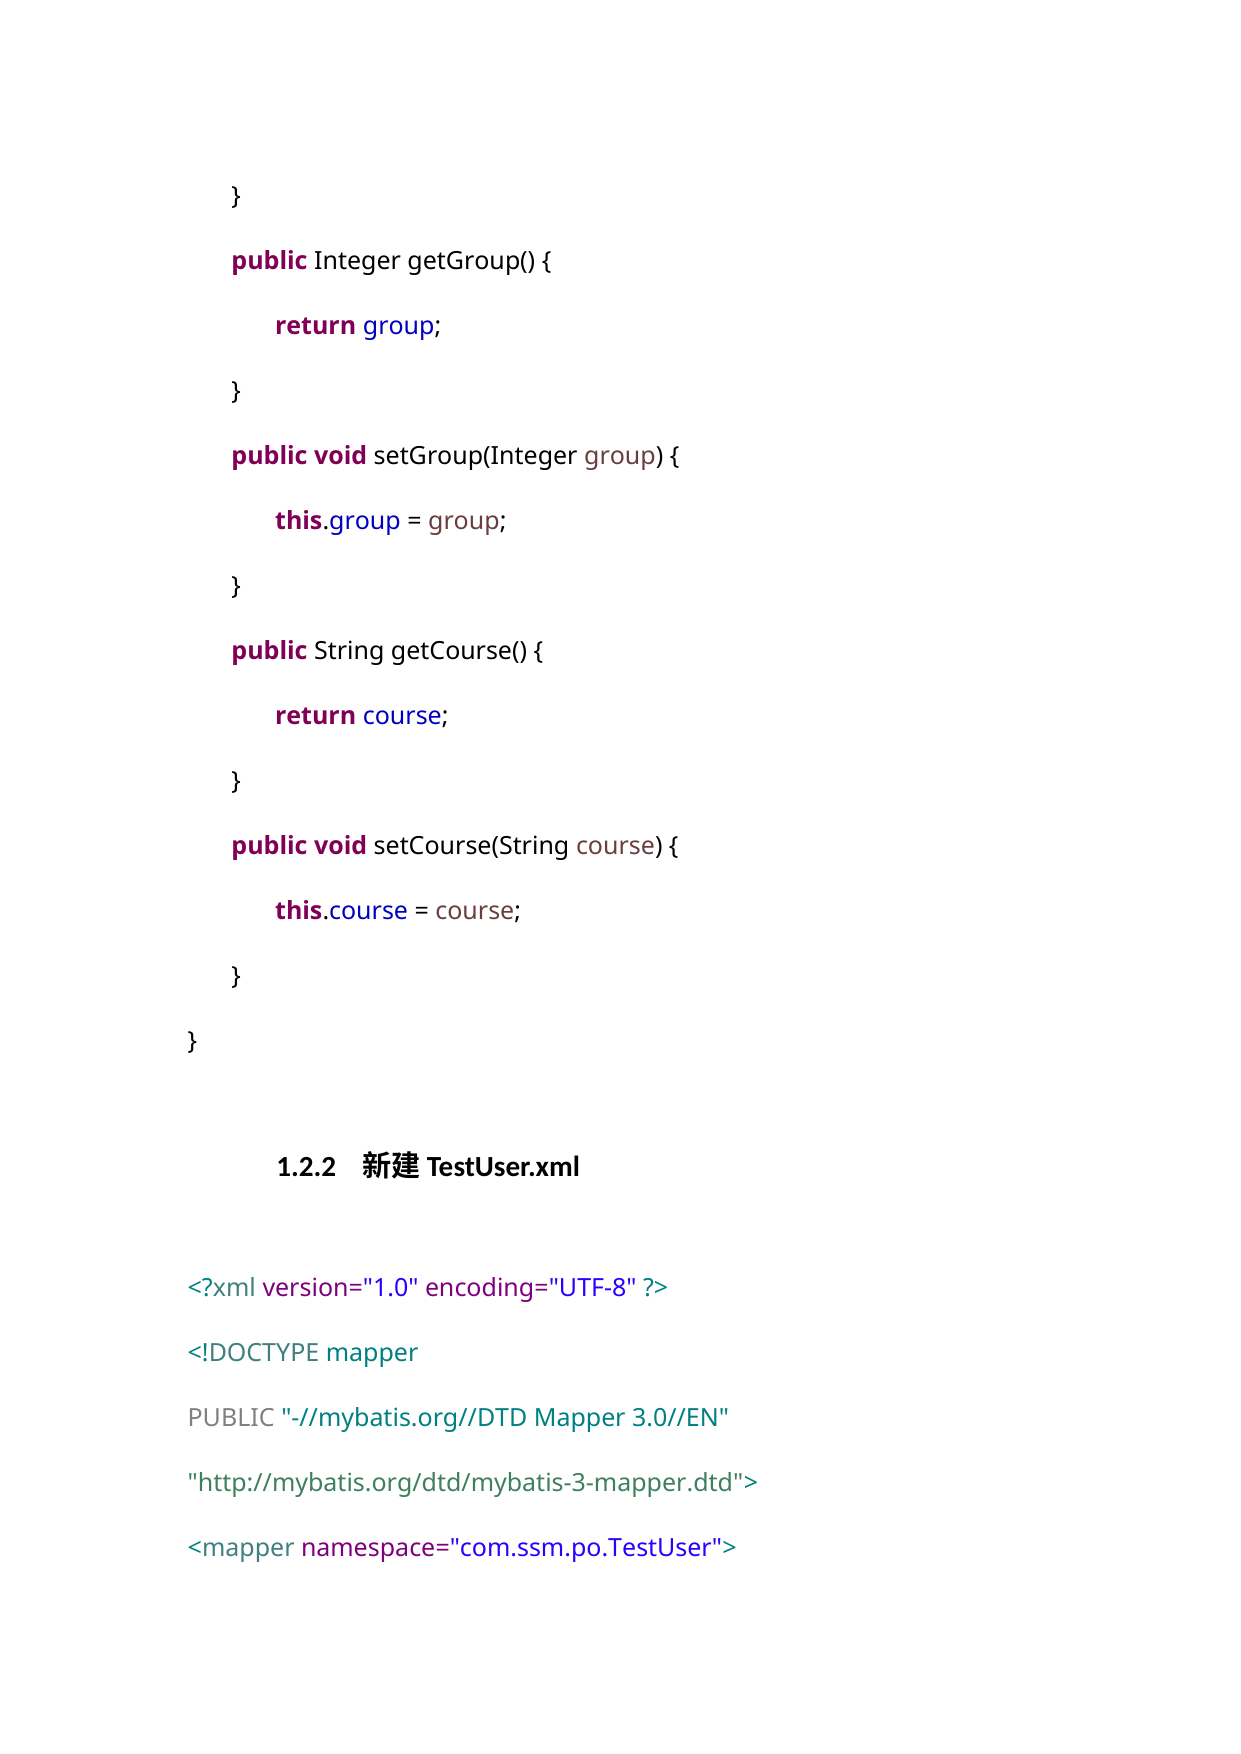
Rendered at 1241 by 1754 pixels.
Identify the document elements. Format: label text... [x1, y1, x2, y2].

text } [187, 357, 1053, 422]
text } [187, 942, 1053, 1007]
text "http://mybatis.org/dtd/mybatis-3-mapper.dtd"> [187, 1449, 1053, 1514]
text <!DOCTYPE mapper [187, 1319, 1053, 1384]
text public String getCourse() { [187, 617, 1053, 682]
text public Integer getGroup() { [187, 227, 1053, 292]
text } [187, 162, 1053, 227]
text public void setGroup(Integer group) { [187, 422, 1053, 487]
text public void setCourse(String course) { [187, 812, 1053, 877]
text this.group = group; [187, 487, 1053, 552]
text <?xml version="1.0" encoding="UTF-8" ?> [187, 1254, 1053, 1319]
text this.course = course; [187, 877, 1053, 942]
text } [187, 1007, 1053, 1072]
text PUBLIC "-//mybatis.org//DTD Mapper 3.0//EN" [187, 1384, 1053, 1449]
text <mapper namespace="com.ssm.po.TestUser"> [187, 1514, 1053, 1579]
subtitle 新建TestUser.xml [276, 1132, 1053, 1197]
text return group; [187, 292, 1053, 357]
text return course; [187, 682, 1053, 747]
text } [187, 552, 1053, 617]
text } [187, 747, 1053, 812]
